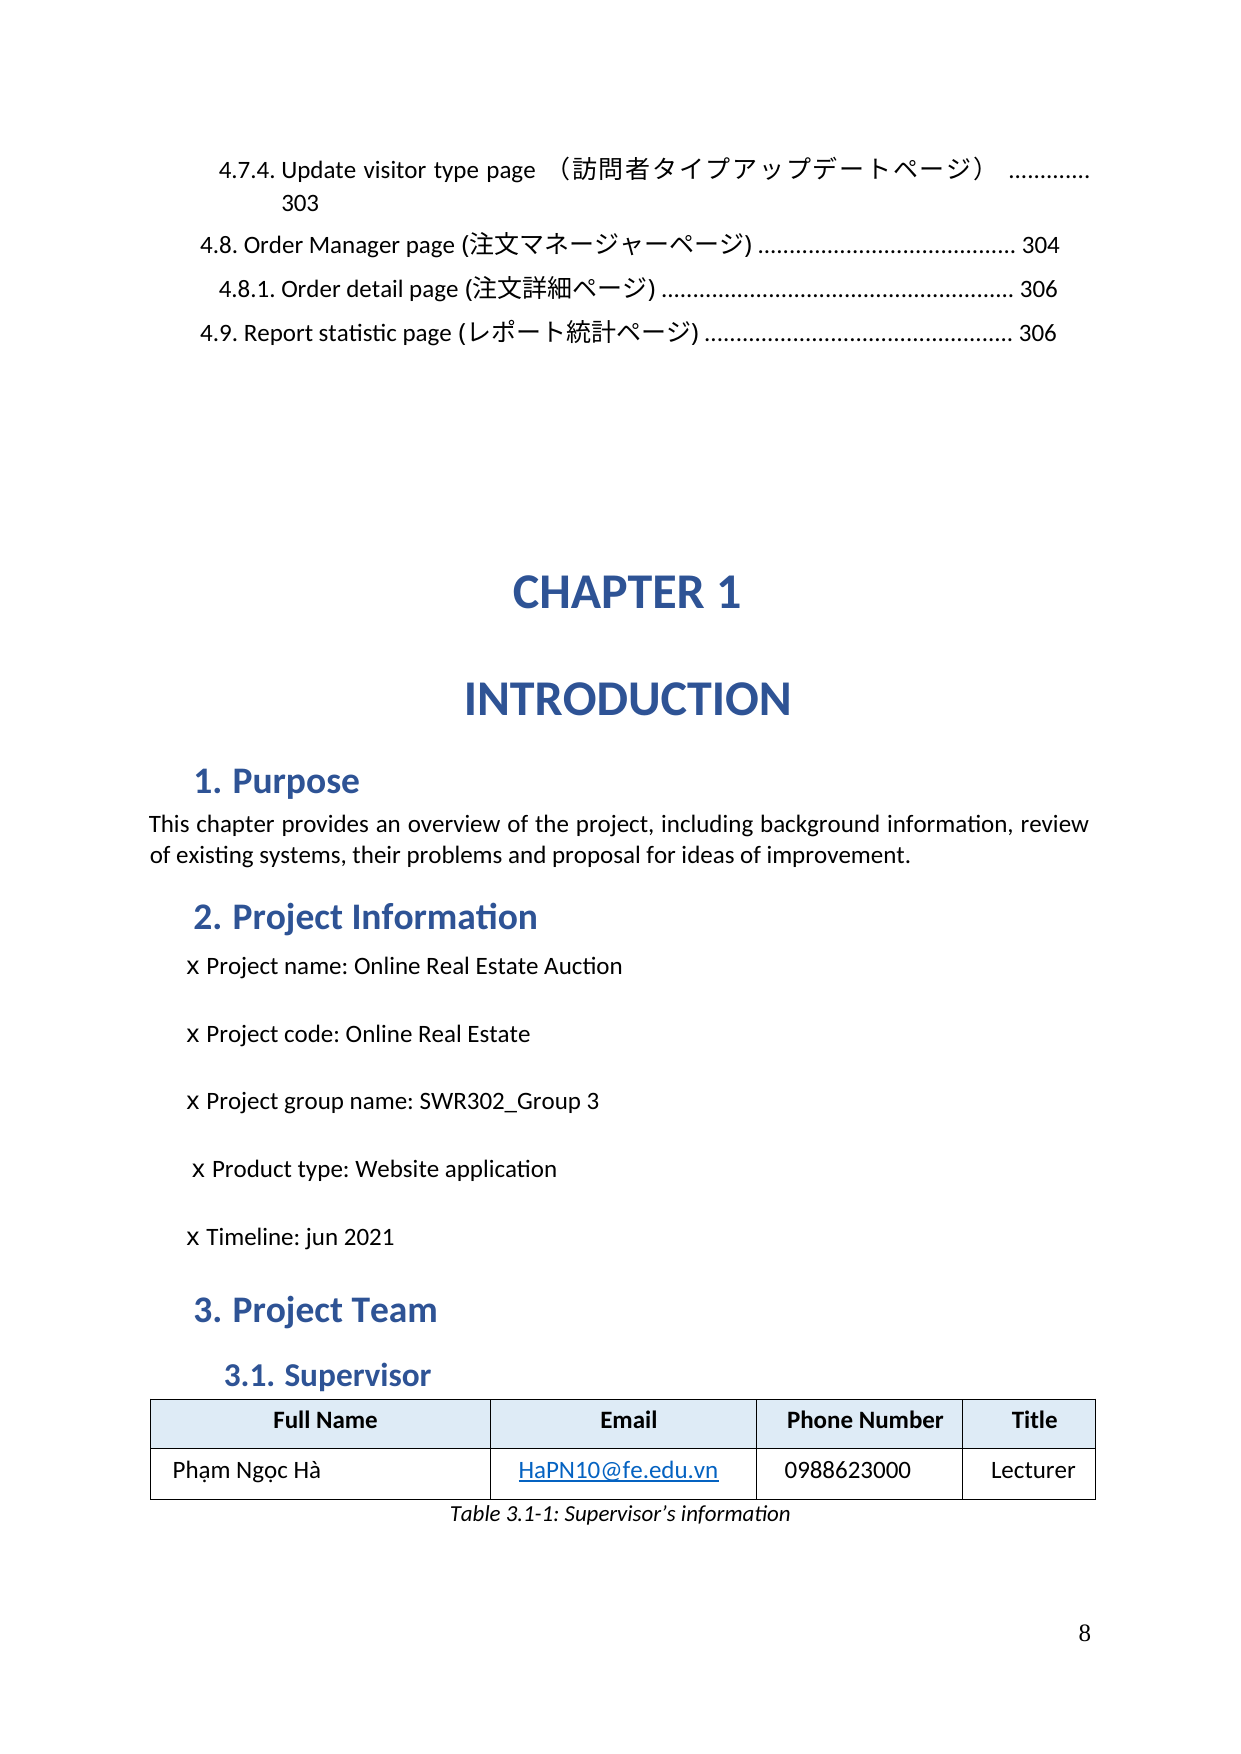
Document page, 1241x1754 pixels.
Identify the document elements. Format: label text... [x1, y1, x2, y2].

list Report statistic page (レポート統計ページ) ................................................. 306 [200, 312, 1090, 348]
list Order detail page (注文詳細ページ) ........................................................ 306 [218, 268, 1090, 305]
text This chapter provides an overview of the project, including background information, review of existing systems, their problems and proposal for ideas of improvement. [148, 808, 1090, 870]
table_header Email [491, 1400, 756, 1448]
table_cell Lecturer [963, 1449, 1095, 1498]
subtitle 3.1. Supervisor [223, 1354, 1096, 1395]
text x Project group name: SWR302_Group 3 [186, 1083, 790, 1117]
subtitle 2. Project Information [193, 893, 1094, 938]
subtitle INTRODUCTION [150, 667, 1092, 728]
text x Timeline: jun 2021 [186, 1219, 790, 1253]
table_header Full Name [151, 1400, 490, 1448]
subtitle 1. Purpose [193, 757, 1094, 802]
table_cell Phạm Ngọc Hà [151, 1449, 490, 1498]
text x Project code: Online Real Estate [186, 1015, 790, 1049]
list Update visitor type page （訪問者タイプアップデートページ） ............. 303 [218, 150, 1090, 218]
subtitle 3. Project Team [193, 1286, 1094, 1332]
text CHAPTER 1 [150, 559, 1090, 621]
table_cell 0988623000 [757, 1449, 962, 1498]
table_header Title [963, 1400, 1095, 1448]
table_header Phone Number [757, 1400, 962, 1448]
list Order Manager page (注文マネージャーページ) ......................................... 304 [200, 225, 1090, 261]
text x Project name: Online Real Estate Auction [186, 947, 790, 981]
text x Product type: Website application [186, 1151, 790, 1185]
table_cell HaPN10@fe.edu.vn [491, 1449, 756, 1498]
text Table 3.1-1: Supervisor’s information [150, 1500, 1091, 1527]
